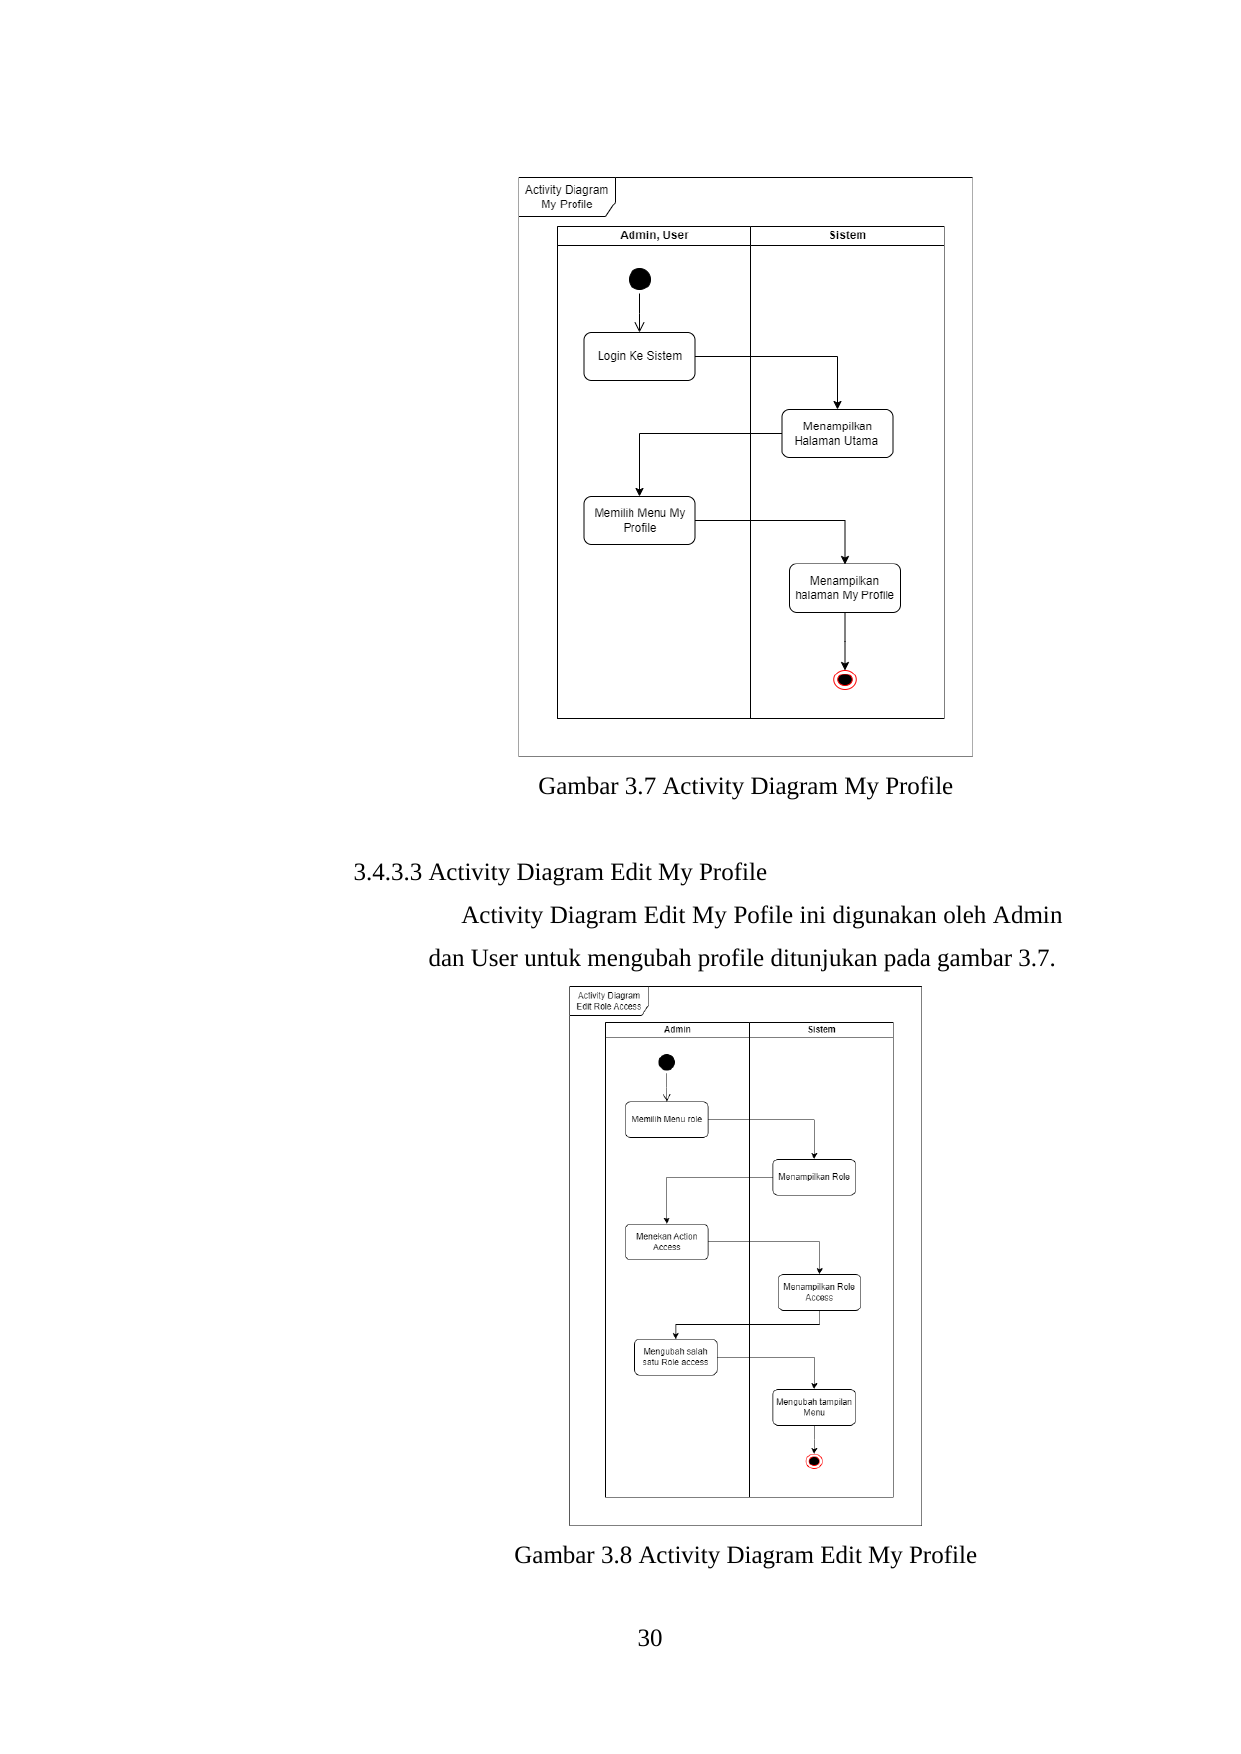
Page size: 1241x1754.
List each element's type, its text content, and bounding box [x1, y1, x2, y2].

picture [518, 177, 973, 757]
list Activity Diagram Edit My Profile [353, 857, 1063, 886]
list Activity Diagram Edit My Pofile ini digunakan oleh Admin dan User untuk mengubah profile ditunjukan pada gambar 3.7. [428, 900, 1063, 972]
picture [569, 986, 922, 1526]
